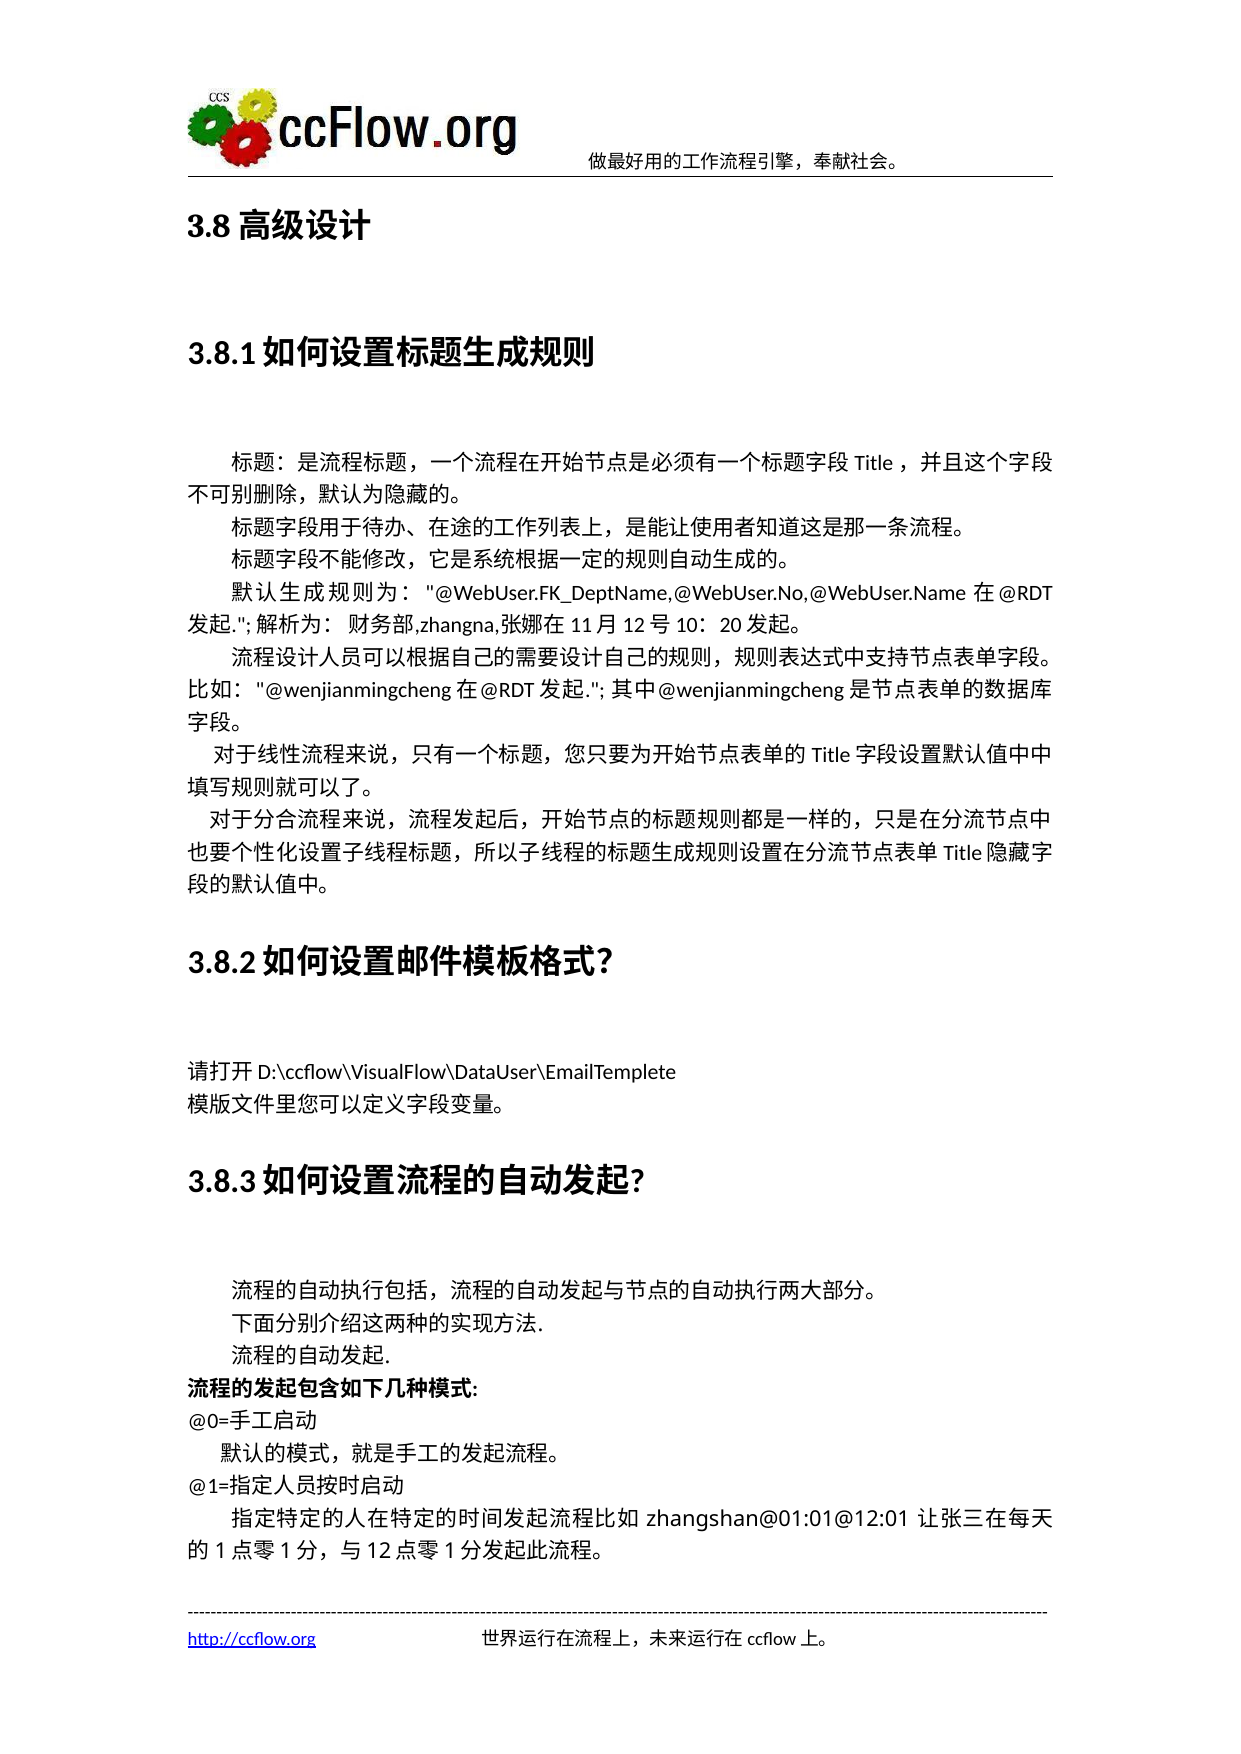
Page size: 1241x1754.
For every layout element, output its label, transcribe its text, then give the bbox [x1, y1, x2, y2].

text 流程的发起包含如下几种模式: [187, 1371, 1053, 1403]
text 流程的自动执行包括，流程的自动发起与节点的自动执行两大部分。 [187, 1273, 1053, 1306]
text 标题：是流程标题，一个流程在开始节点是必须有一个标题字段Title ，并且这个字段不可别删除，默认为隐藏的。 [187, 444, 1053, 509]
text 比如："@wenjianmingcheng在@RDT发起."; 其中@wenjianmingcheng是节点表单的数据库字段。 [187, 672, 1053, 737]
subtitle 3.8.2如何设置邮件模板格式？ [187, 927, 1053, 992]
subtitle 3.8 高级设计 [187, 190, 1053, 255]
text 模版文件里您可以定义字段变量。 [187, 1086, 1053, 1119]
subtitle 3.8.3如何设置流程的自动发起? [187, 1146, 1053, 1211]
picture [187, 88, 521, 169]
text 标题字段用于待办、在途的工作列表上，是能让使用者知道这是那一条流程。 [187, 509, 1053, 542]
text 默认的模式，就是手工的发起流程。 [187, 1436, 1053, 1468]
text 流程的自动发起. [187, 1338, 1053, 1371]
text 对于线性流程来说，只有一个标题，您只要为开始节点表单的Title字段设置默认值中中填写规则就可以了。 [187, 737, 1053, 802]
text 请打开D:\ccflow\VisualFlow\DataUser\EmailTemplete [187, 1054, 1053, 1086]
text @1=指定人员按时启动 [187, 1468, 1053, 1501]
text 流程设计人员可以根据自己的需要设计自己的规则，规则表达式中支持节点表单字段。 [187, 639, 1053, 672]
text 对于分合流程来说，流程发起后，开始节点的标题规则都是一样的，只是在分流节点中也要个性化设置子线程标题，所以子线程的标题生成规则设置在分流节点表单Title隐藏字段的默认值中。 [187, 802, 1053, 899]
text 默认生成规则为："@WebUser.FK_DeptName,@WebUser.No,@WebUser.Name在@RDT发起."; 解析为： 财务部,zhangna,张娜在11月12号10：20发起。 [187, 574, 1053, 639]
text @0=手工启动 [187, 1403, 1053, 1436]
subtitle 3.8.1如何设置标题生成规则 [187, 317, 1053, 382]
text 指定特定的人在特定的时间发起流程比如 zhangshan@01:01@12:01 让张三在每天的 1点零1分，与12点零1分发起此流程。 [187, 1501, 1053, 1566]
text 标题字段不能修改，它是系统根据一定的规则自动生成的。 [187, 542, 1053, 574]
text 下面分别介绍这两种的实现方法. [187, 1306, 1053, 1338]
